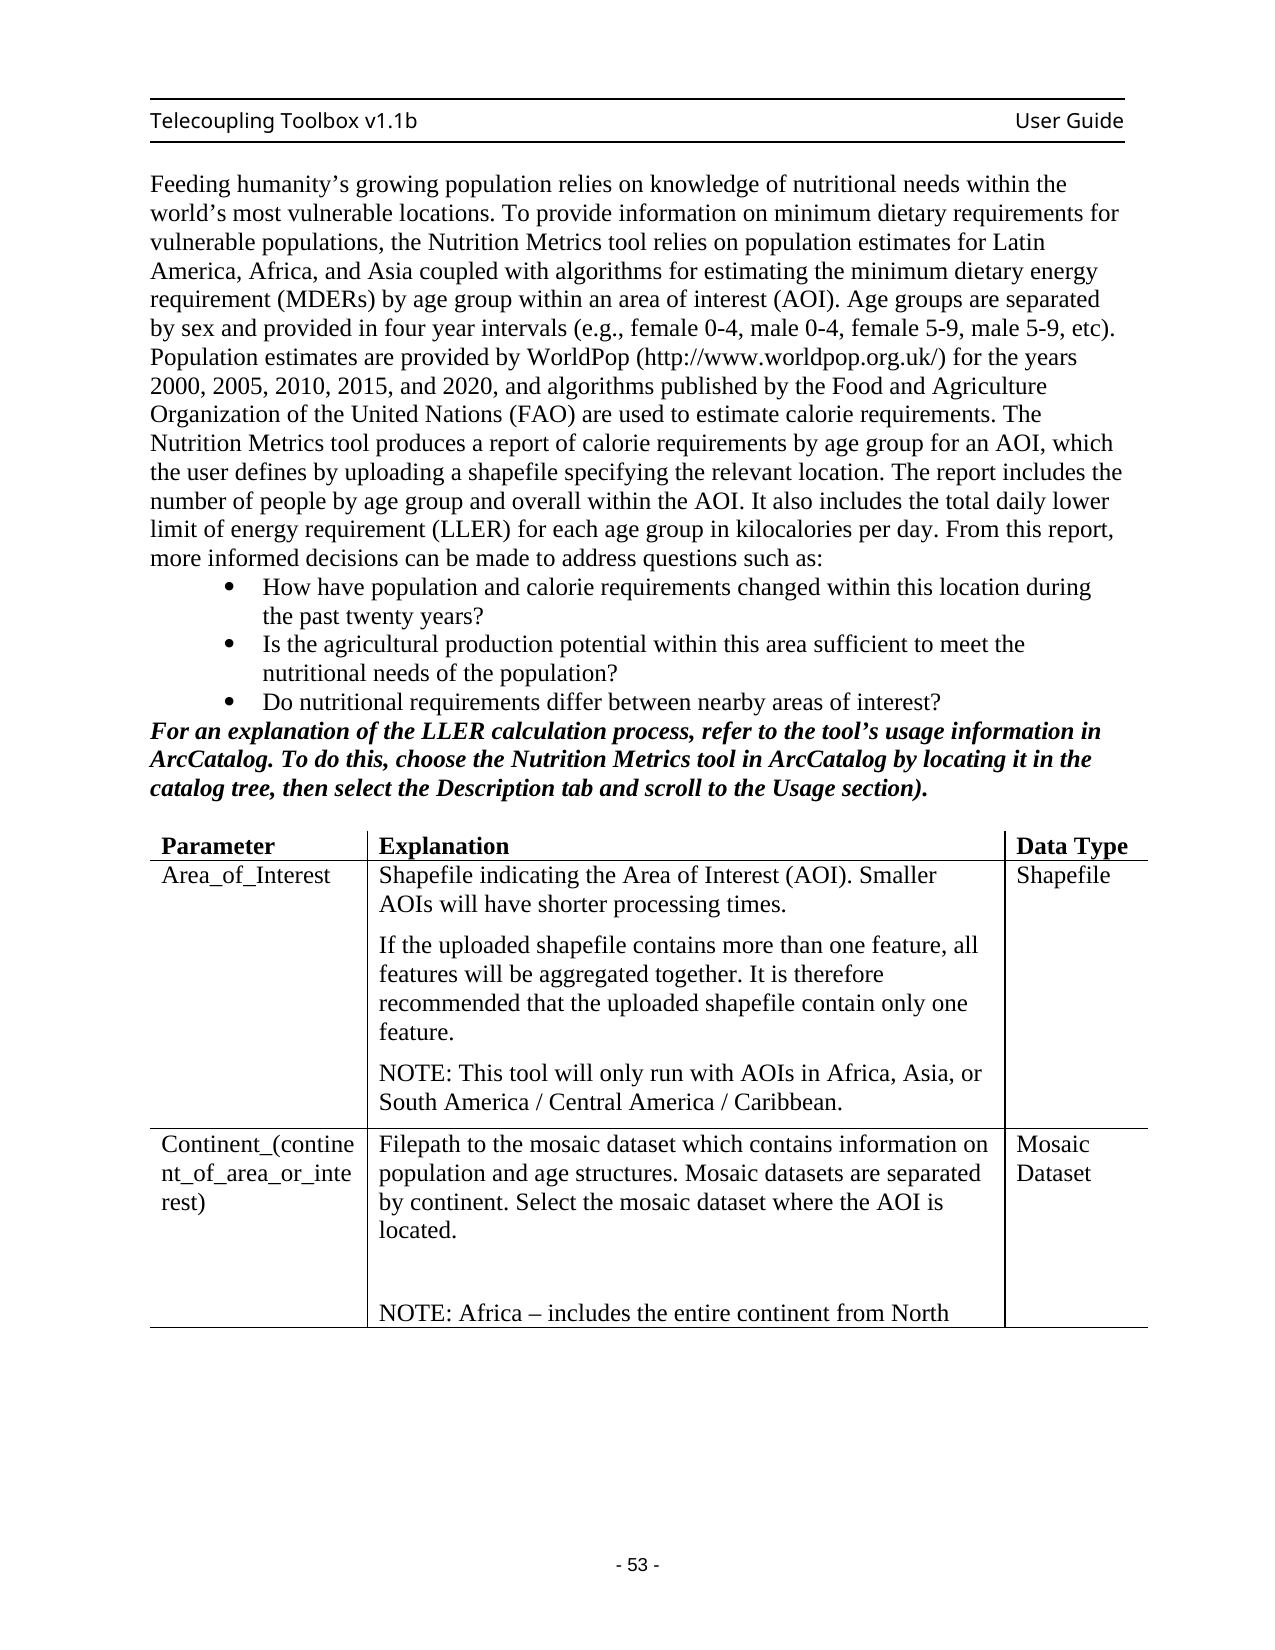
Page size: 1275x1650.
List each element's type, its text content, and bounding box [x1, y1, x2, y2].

table_header Parameter [150, 831, 367, 859]
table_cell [368, 1129, 1004, 1327]
table_cell Shapefile indicating the Area of Interest (AOI). Smaller AOIs will have shorter processing times. If the uploaded shapefile contains more than one feature, all features will be aggregated together. It is therefore recommended that the uploaded shapefile contain only one feature. NOTE: This tool will only run with AOIs in Africa, Asia, or South America / Central America / Caribbean. [368, 861, 1004, 1128]
list Is the agricultural production potential within this area sufficient to meet the nutritional needs of the population? [225, 629, 1125, 687]
table_cell Area_of_Interest [150, 861, 367, 1128]
text Feeding humanity’s growing population relies on knowledge of nutritional needs within the world’s most vulnerable locations. To provide information on minimum dietary requirements for vulnerable populations, the Nutrition Metrics tool relies on population estimates for Latin America, Africa, and Asia coupled with algorithms for estimating the minimum dietary energy requirement (MDERs) by age group within an area of interest (AOI). Age groups are separated by sex and provided in four year intervals (e.g., female 0-4, male 0-4, female 5-9, male 5-9, etc). Population estimates are provided by WorldPop (http://www.worldpop.org.uk/) for the years 2000, 2005, 2010, 2015, and 2020, and algorithms published by the Food and Agriculture Organization of the United Nations (FAO) are used to estimate calorie requirements. The Nutrition Metrics tool produces a report of calorie requirements by age group for an AOI, which the user defines by uploading a shapefile specifying the relevant location. The report includes the number of people by age group and overall within the AOI. It also includes the total daily lower limit of energy requirement (LLER) for each age group in kilocalories per day. From this report, more informed decisions can be made to address questions such as: [150, 169, 1125, 572]
table_cell Shapefile [1006, 861, 1147, 1128]
table_header Explanation [368, 831, 1004, 859]
table_header Data Type [1006, 831, 1147, 859]
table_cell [150, 1129, 367, 1327]
list How have population and calorie requirements changed within this location during the past twenty years? [225, 572, 1125, 629]
table_cell Mosaic Dataset [1006, 1129, 1147, 1327]
text For an explanation of the LLER calculation process, refer to the tool’s usage information in ArcCatalog. To do this, choose the Nutrition Metrics tool in ArcCatalog by locating it in the catalog tree, then select the Description tab and scroll to the Usage section). [150, 716, 1125, 802]
list Do nutritional requirements differ between nearby areas of interest? [225, 687, 1125, 716]
